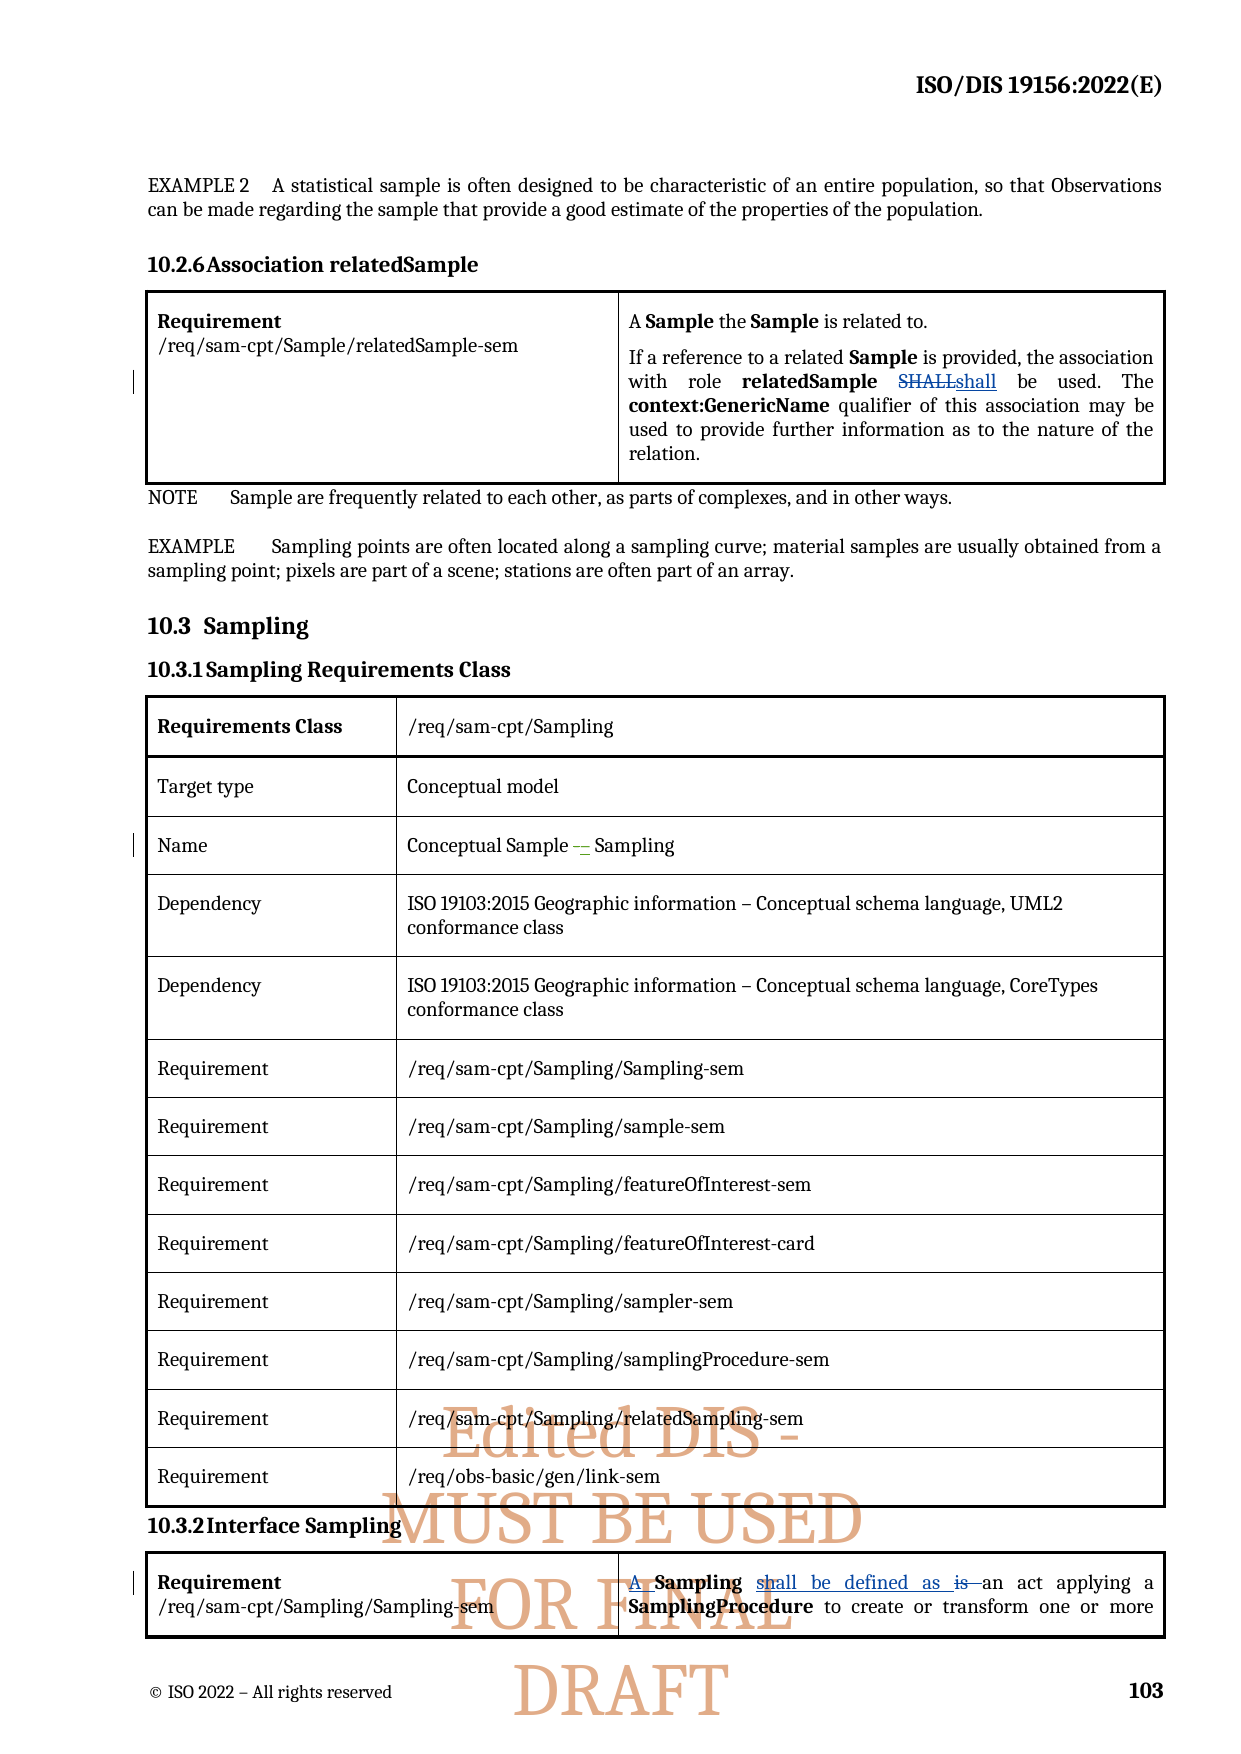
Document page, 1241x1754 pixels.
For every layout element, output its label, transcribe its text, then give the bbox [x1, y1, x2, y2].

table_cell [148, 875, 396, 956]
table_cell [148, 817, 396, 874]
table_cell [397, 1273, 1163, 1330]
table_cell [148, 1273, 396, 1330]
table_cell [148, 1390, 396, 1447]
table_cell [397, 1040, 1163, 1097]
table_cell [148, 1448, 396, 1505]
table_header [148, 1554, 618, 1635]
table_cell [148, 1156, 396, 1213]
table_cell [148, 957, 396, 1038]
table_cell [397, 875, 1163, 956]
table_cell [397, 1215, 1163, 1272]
text NOTE Sample are frequently related to each other, as parts of complexes, and in other ways. [148, 485, 1163, 509]
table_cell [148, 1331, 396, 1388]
text EXAMPLE 2 A statistical sample is often designed to be characteristic of an entire population, so that Observations can be made regarding the sample that provide a good estimate of the properties of the population. [148, 174, 1163, 222]
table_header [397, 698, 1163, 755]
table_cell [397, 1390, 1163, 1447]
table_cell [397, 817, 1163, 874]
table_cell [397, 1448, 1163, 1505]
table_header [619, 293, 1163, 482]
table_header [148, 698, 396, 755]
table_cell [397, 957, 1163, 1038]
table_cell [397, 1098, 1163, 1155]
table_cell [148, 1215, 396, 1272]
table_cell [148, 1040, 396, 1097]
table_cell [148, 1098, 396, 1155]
subtitle Sampling Requirements Class [148, 658, 1163, 682]
subtitle Sampling [148, 613, 1163, 639]
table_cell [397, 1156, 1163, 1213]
subtitle Association relatedSample [148, 253, 1163, 277]
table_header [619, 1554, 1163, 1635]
text EXAMPLE Sampling points are often located along a sampling curve; material samples are usually obtained from a sampling point; pixels are part of a scene; stations are often part of an array. [148, 534, 1163, 582]
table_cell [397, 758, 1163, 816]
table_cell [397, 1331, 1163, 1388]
subtitle Interface Sampling [148, 1514, 1163, 1538]
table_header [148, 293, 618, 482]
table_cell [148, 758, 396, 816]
